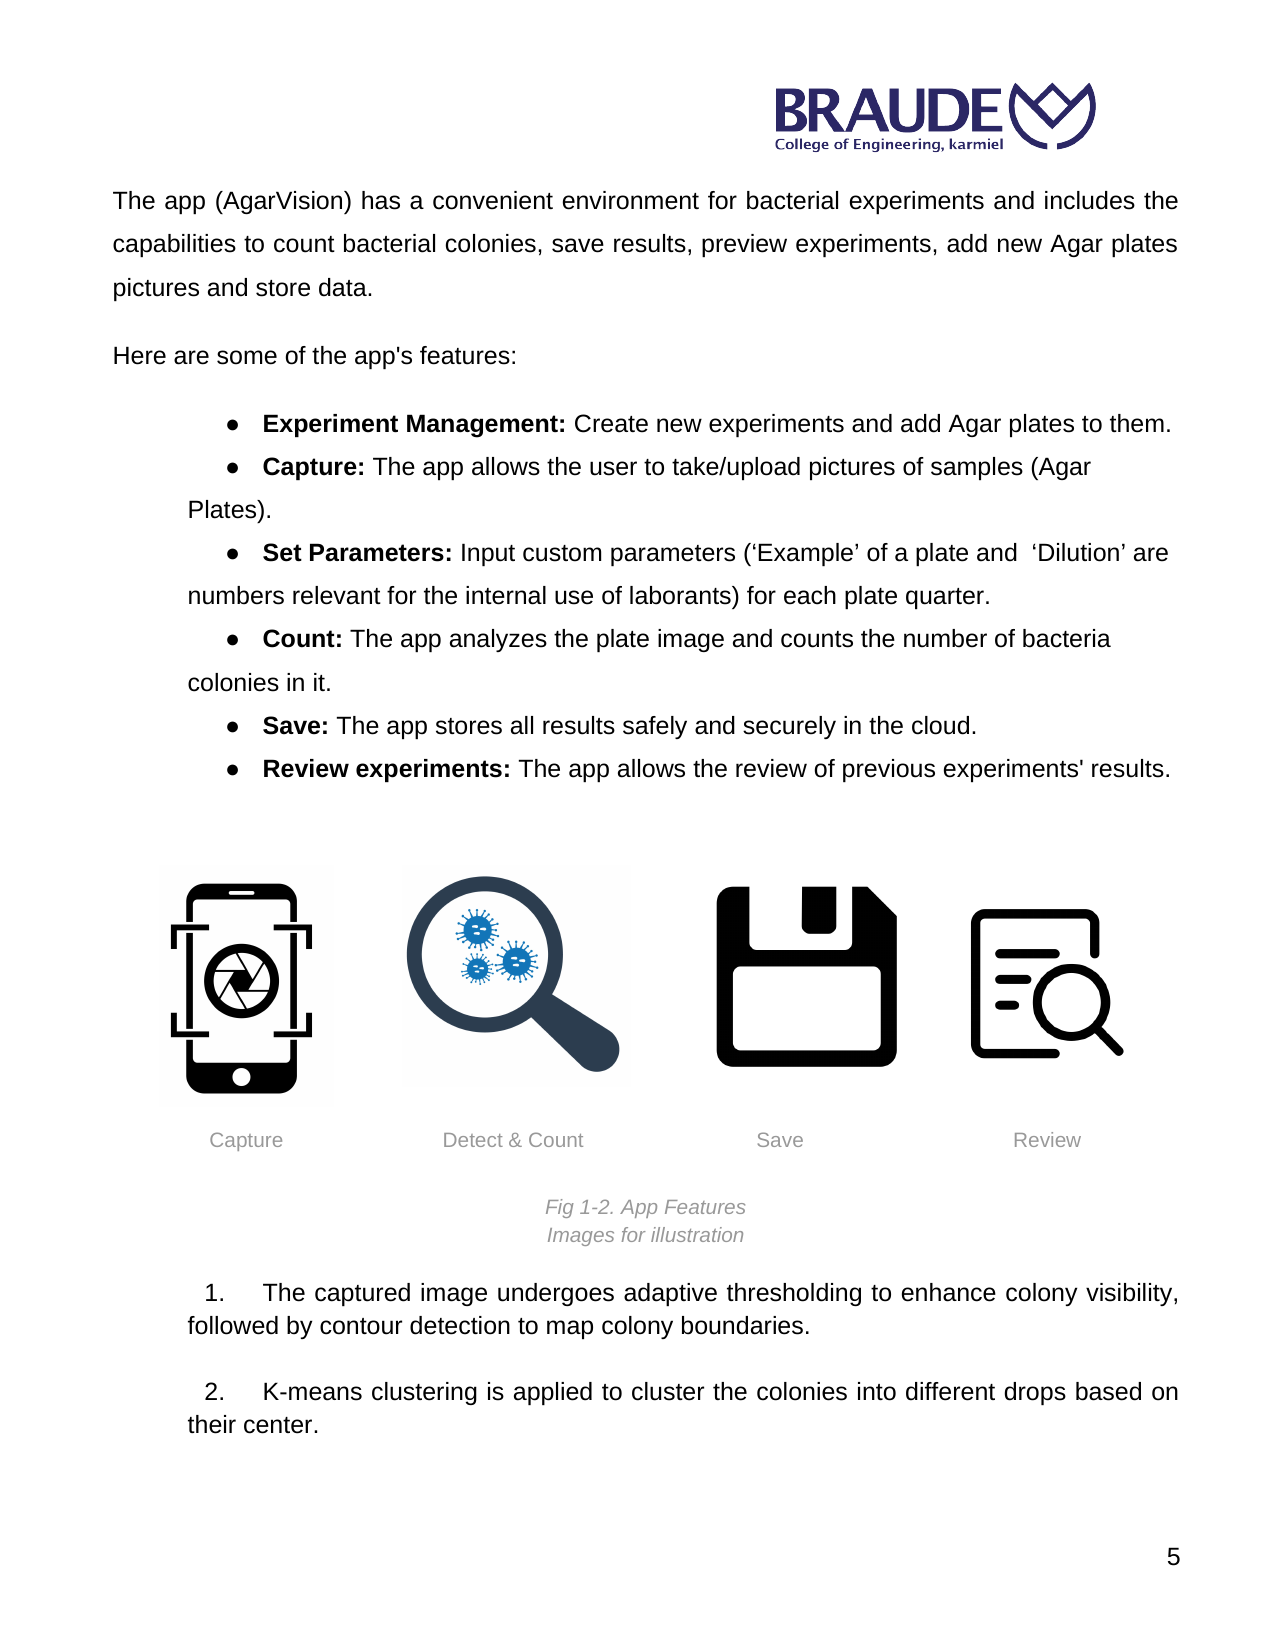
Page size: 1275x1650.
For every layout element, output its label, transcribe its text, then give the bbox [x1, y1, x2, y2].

picture [757, 75, 1106, 157]
text Images for illustration [112, 1223, 1181, 1247]
picture [158, 865, 334, 1107]
list Experiment Management: Create new experiments and add Agar plates to them. [187, 409, 1181, 437]
table_cell Review [914, 1117, 1181, 1162]
list Save: The app stores all results safely and securely in the cloud. [187, 711, 1181, 739]
picture [402, 865, 631, 1087]
table_cell Save [646, 1117, 913, 1162]
table_cell Detect & Count [380, 1117, 646, 1162]
table_header [914, 855, 1181, 1117]
list Capture: The app allows the user to take/upload pictures of samples (Agar Plates). [187, 452, 1181, 524]
text Here are some of the app's features: [112, 341, 1199, 369]
list Count: The app analyzes the plate image and counts the number of bacteria colonies in it. [187, 624, 1199, 696]
table_header [113, 855, 379, 1117]
picture [928, 865, 1166, 1102]
text The app (AgarVision) has a convenient environment for bacterial experiments and includes the capabilities to count bacterial colonies, save results, preview experiments, add new Agar plates pictures and store data. [112, 186, 1181, 301]
table_header [646, 855, 913, 1117]
table_cell Capture [113, 1117, 379, 1162]
list The captured image undergoes adaptive thresholding to enhance colony visibility, followed by contour detection to map colony boundaries. [187, 1278, 1181, 1339]
list Set Parameters: Input custom parameters (‘Example’ of a plate and ‘Dilution’ are numbers relevant for the internal use of laborants) for each plate quarter. [187, 538, 1181, 610]
list K-means clustering is applied to cluster the colonies into different drops based on their center. [187, 1377, 1181, 1438]
text Fig 1-2. App Features [112, 1195, 1181, 1219]
list Review experiments: The app allows the review of previous experiments' results. [187, 754, 1181, 782]
picture [700, 870, 913, 1083]
table_header [380, 855, 646, 1117]
